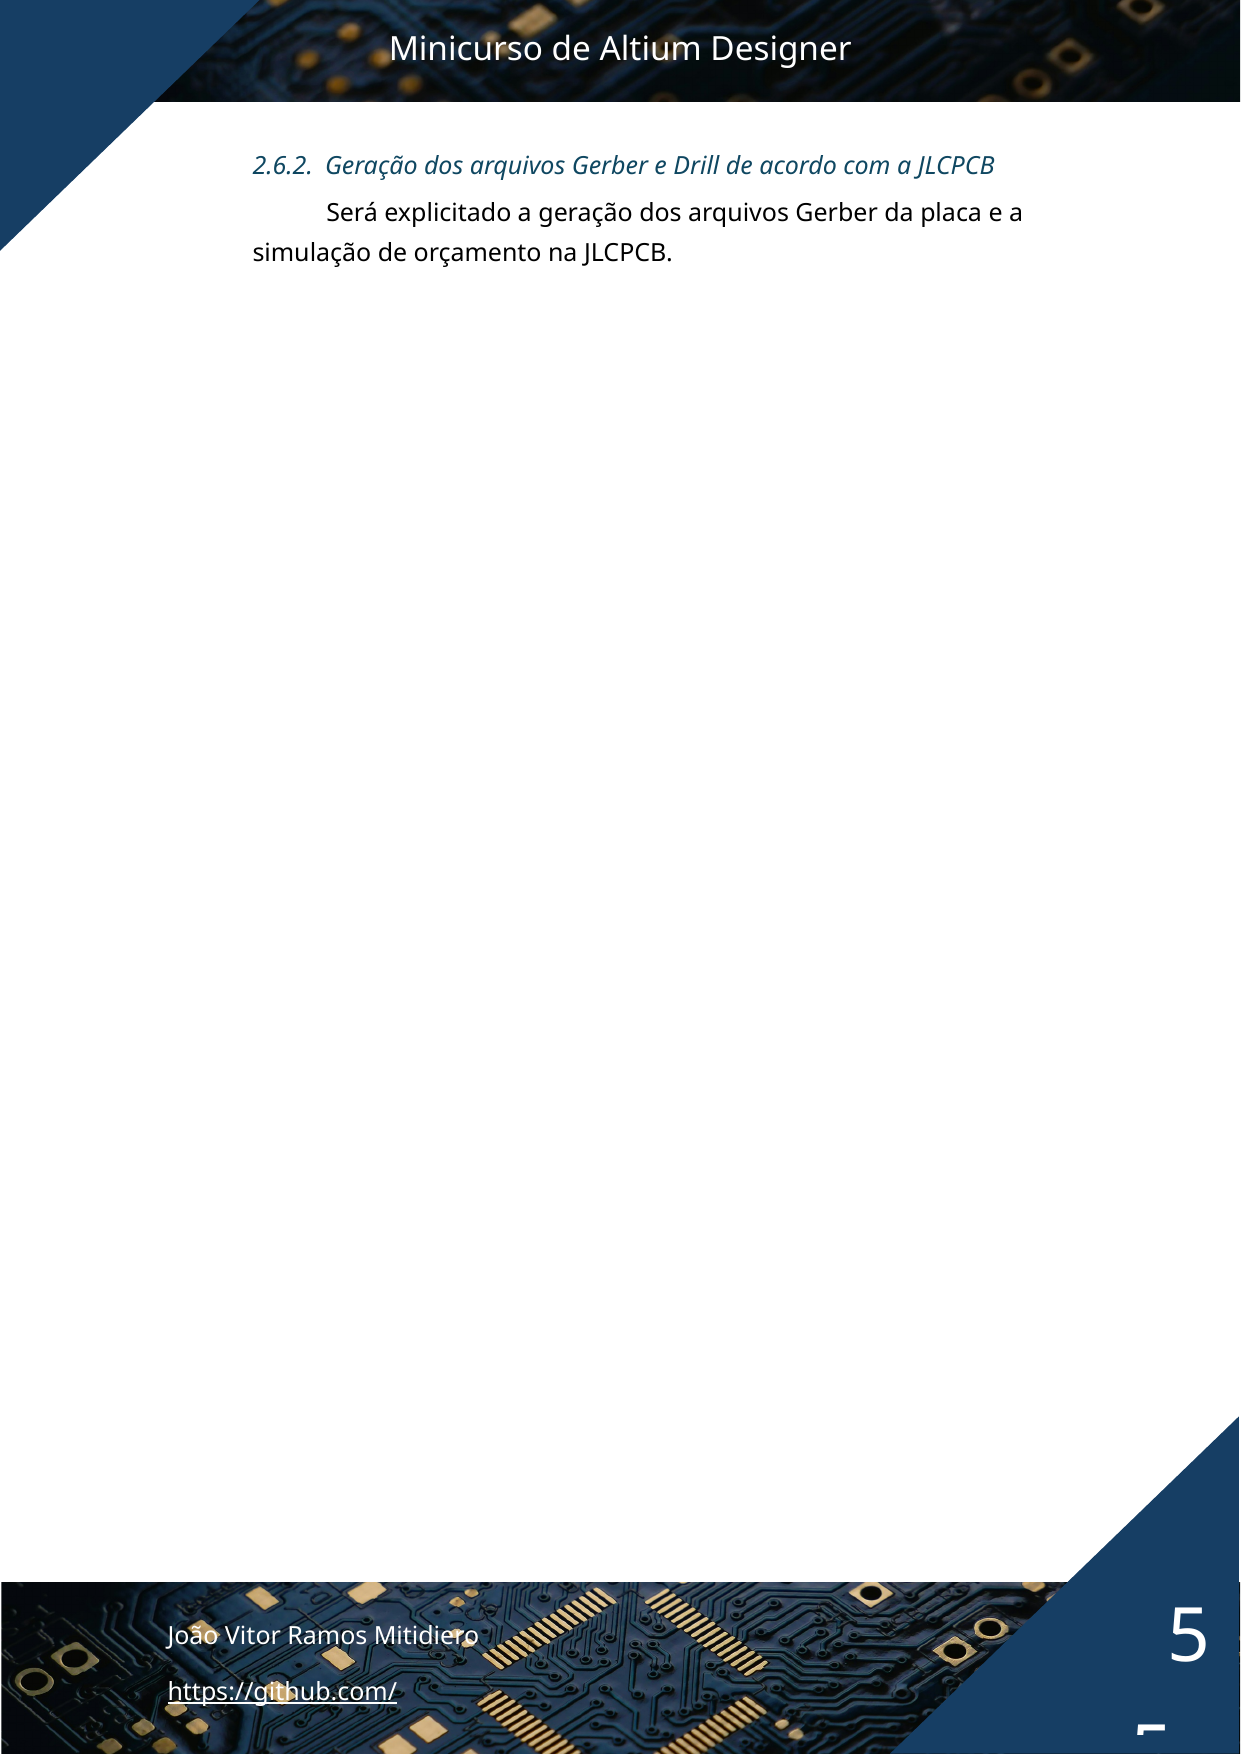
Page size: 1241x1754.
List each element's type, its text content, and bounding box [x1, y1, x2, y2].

text Será explicitado a geração dos arquivos Gerber da placa e a simulação de orçamento na JLCPCB. [252, 195, 1063, 268]
subtitle Geração dos arquivos Gerber e Drill de acordo com a JLCPCB [252, 148, 1063, 182]
picture [156, 0, 1241, 102]
picture [1, 1582, 1066, 1754]
